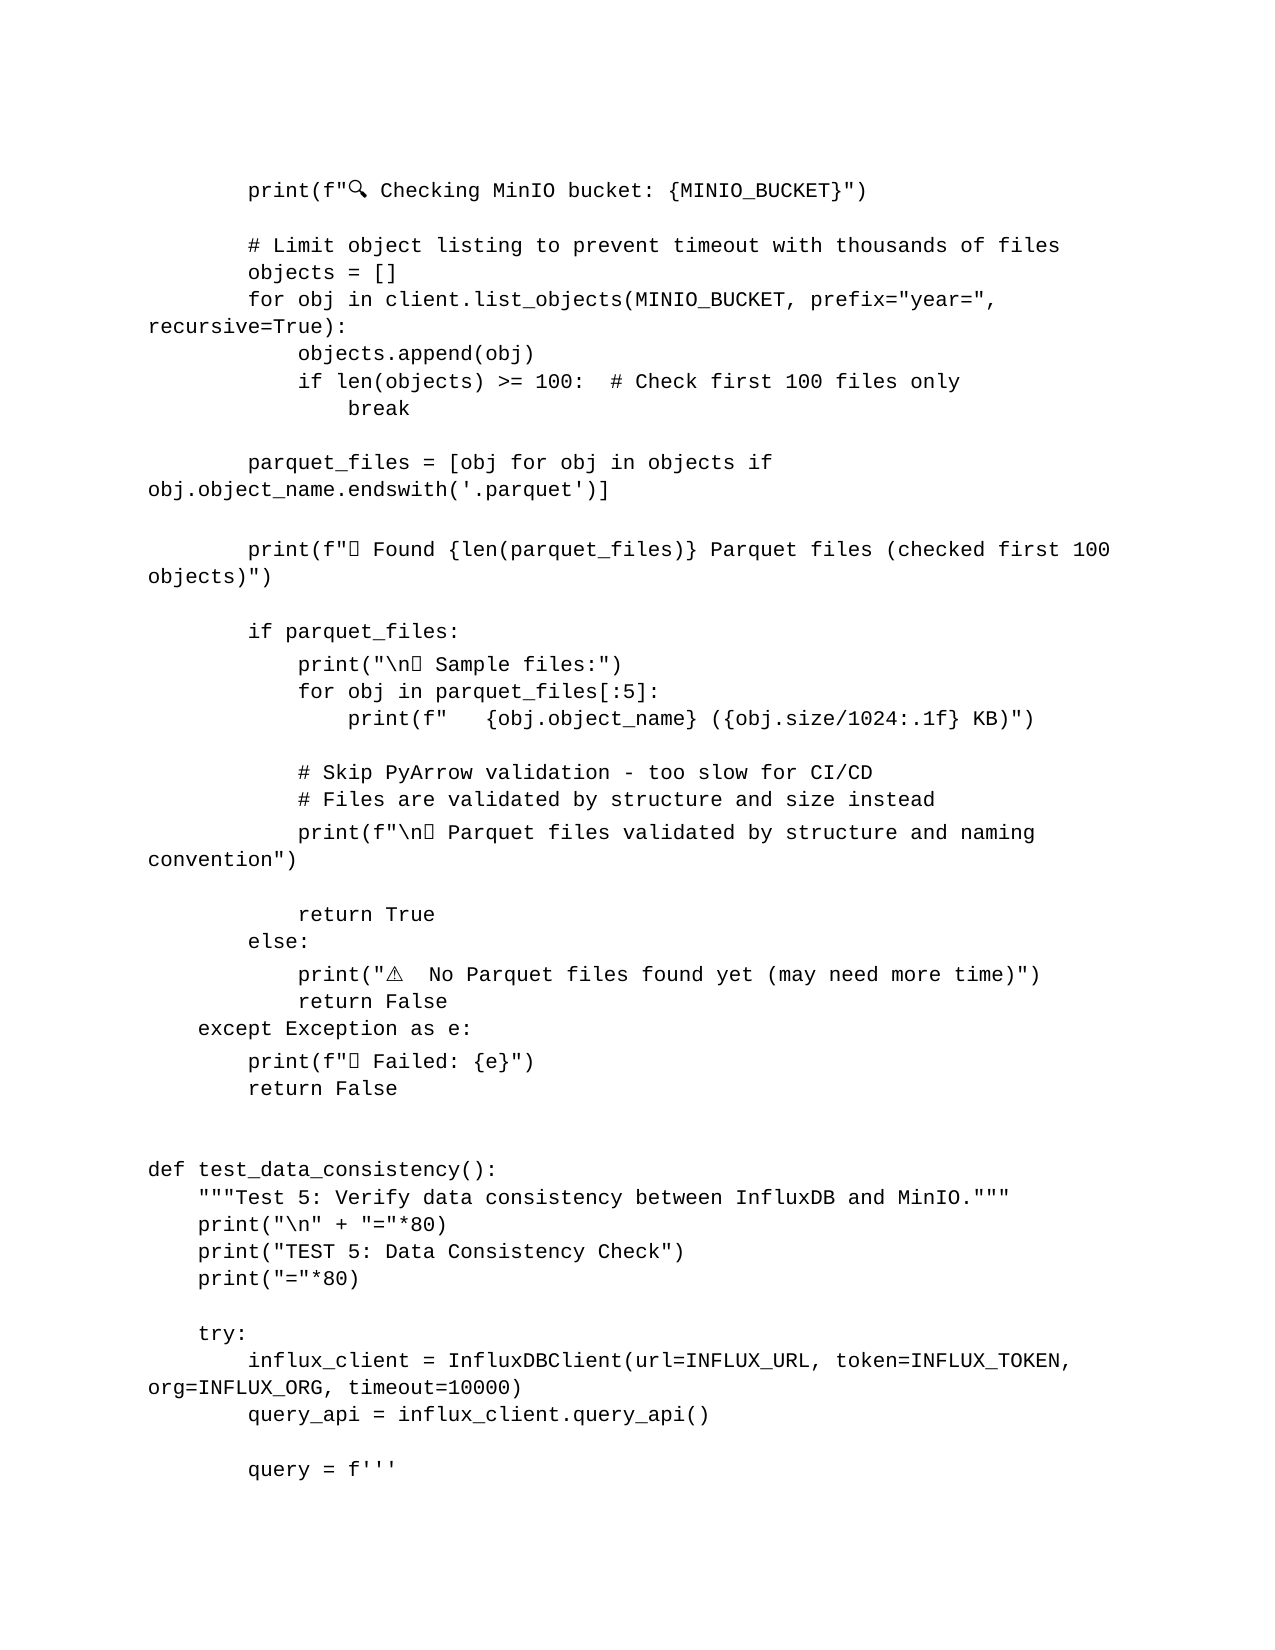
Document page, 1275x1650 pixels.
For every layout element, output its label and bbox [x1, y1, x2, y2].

text [148, 148, 1127, 1482]
